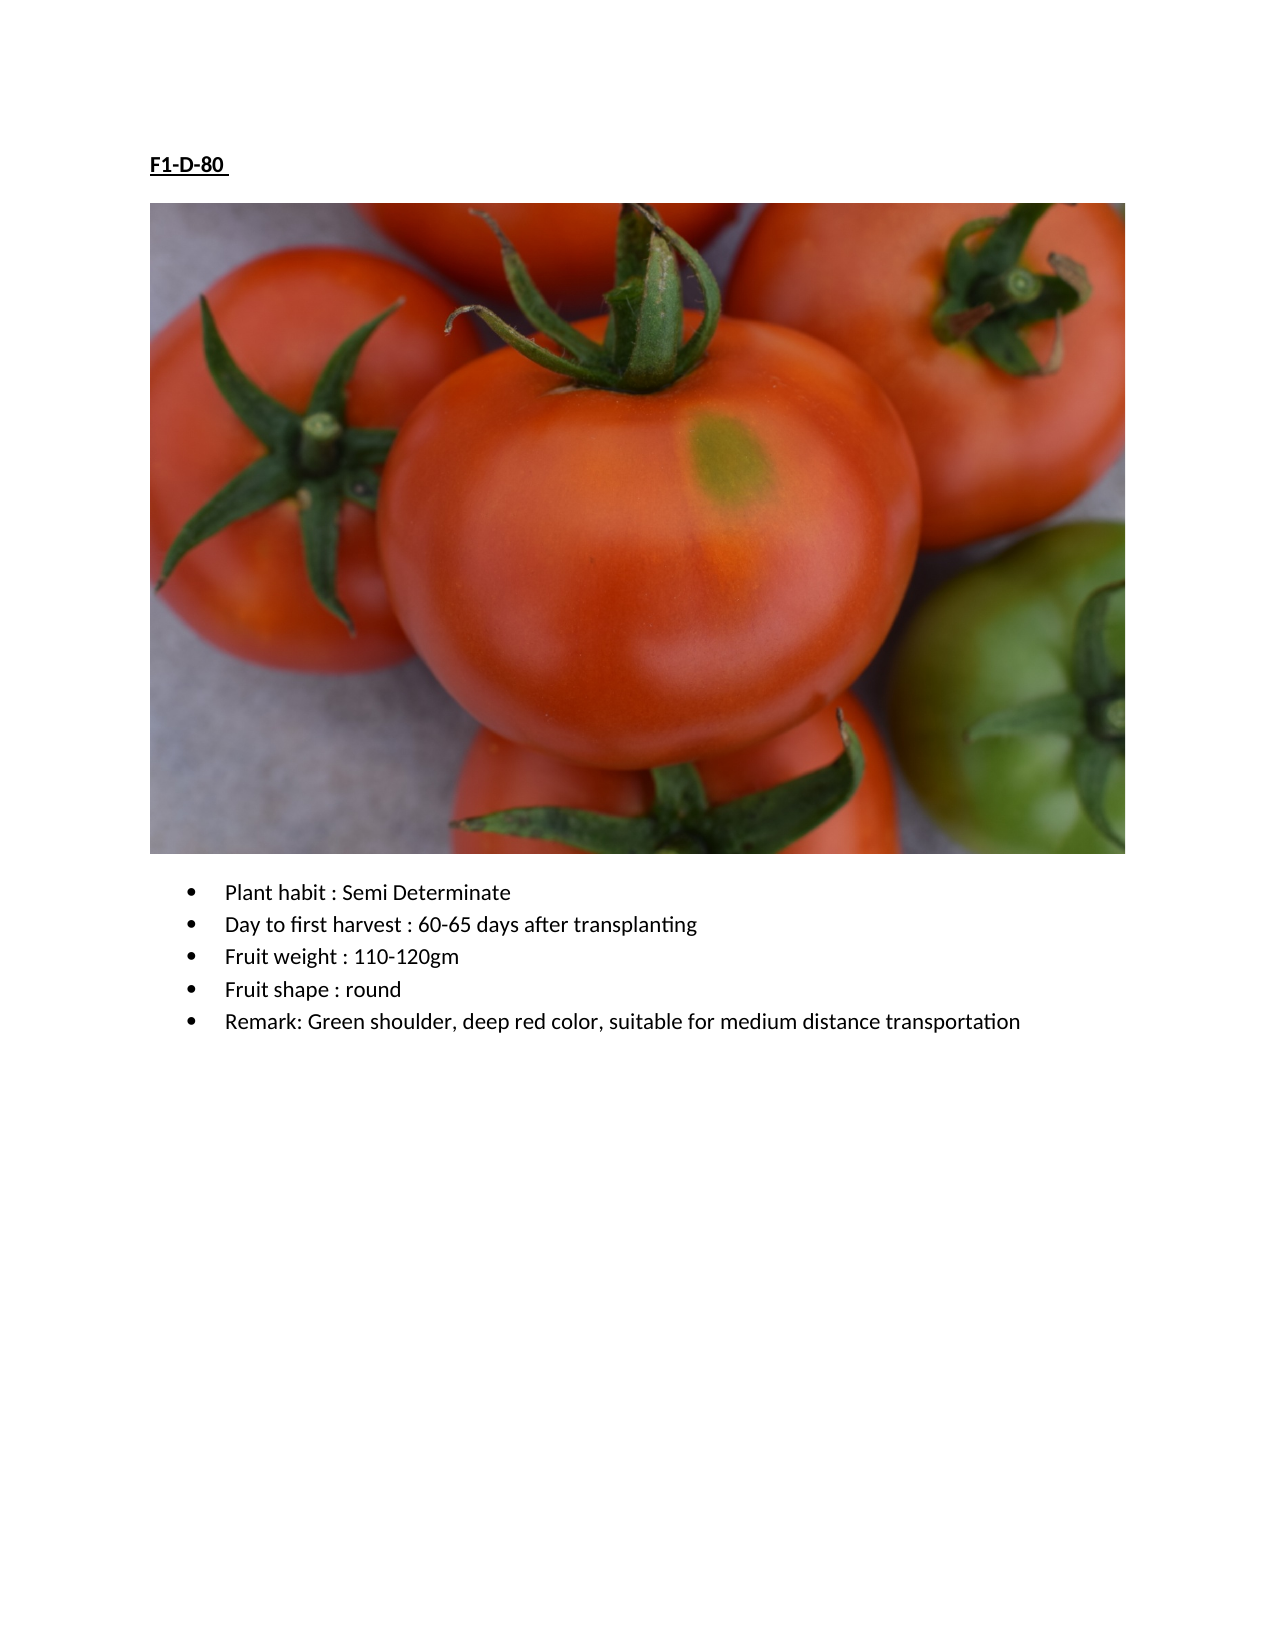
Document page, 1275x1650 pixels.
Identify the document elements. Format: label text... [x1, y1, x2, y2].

list Remark: Green shoulder, deep red color, suitable for medium distance transportation [187, 1007, 1125, 1035]
list Fruit shape : round [187, 975, 1125, 1003]
list Plant habit : Semi Determinate [187, 878, 1125, 906]
list Fruit weight : 110-120gm [187, 942, 1125, 971]
picture [150, 203, 1125, 854]
list Day to first harvest : 60-65 days after transplanting [187, 910, 1125, 938]
text F1-D-80 [150, 150, 1125, 178]
